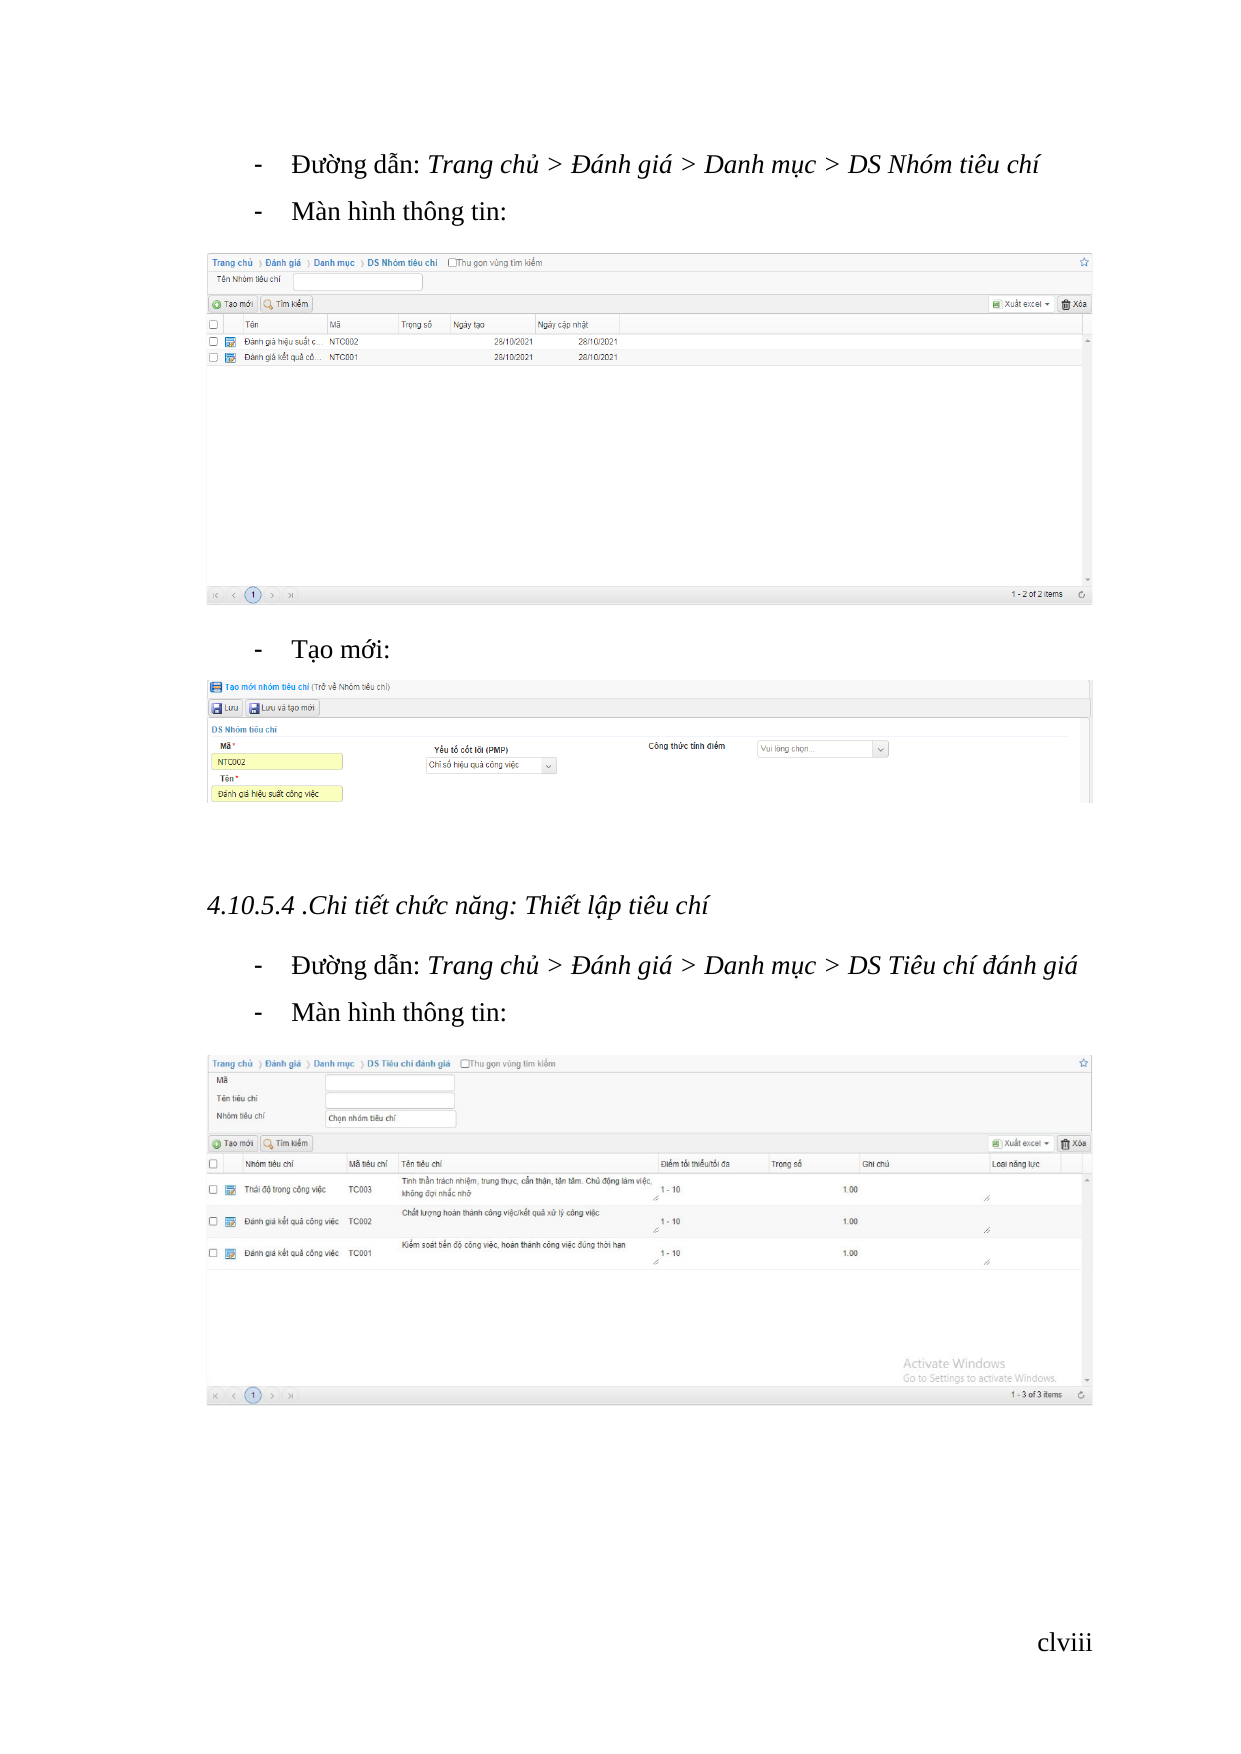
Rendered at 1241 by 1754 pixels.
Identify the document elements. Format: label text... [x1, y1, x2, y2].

picture [206, 253, 1093, 605]
text 4.10.5.4 .Chi tiết chức năng: Thiết lập tiêu chí [207, 889, 1092, 921]
picture [206, 680, 1093, 803]
list Đường dẫn: Trang chủ > Đánh giá > Danh mục > DS Nhóm tiêu chí [254, 148, 1092, 179]
list Tạo mới: [254, 633, 1092, 664]
list Màn hình thông tin: [254, 194, 1092, 226]
list Đường dẫn: Trang chủ > Đánh giá > Danh mục > DS Tiêu chí đánh giá [254, 949, 1092, 980]
list Màn hình thông tin: [254, 996, 1092, 1027]
picture [206, 1055, 1093, 1406]
